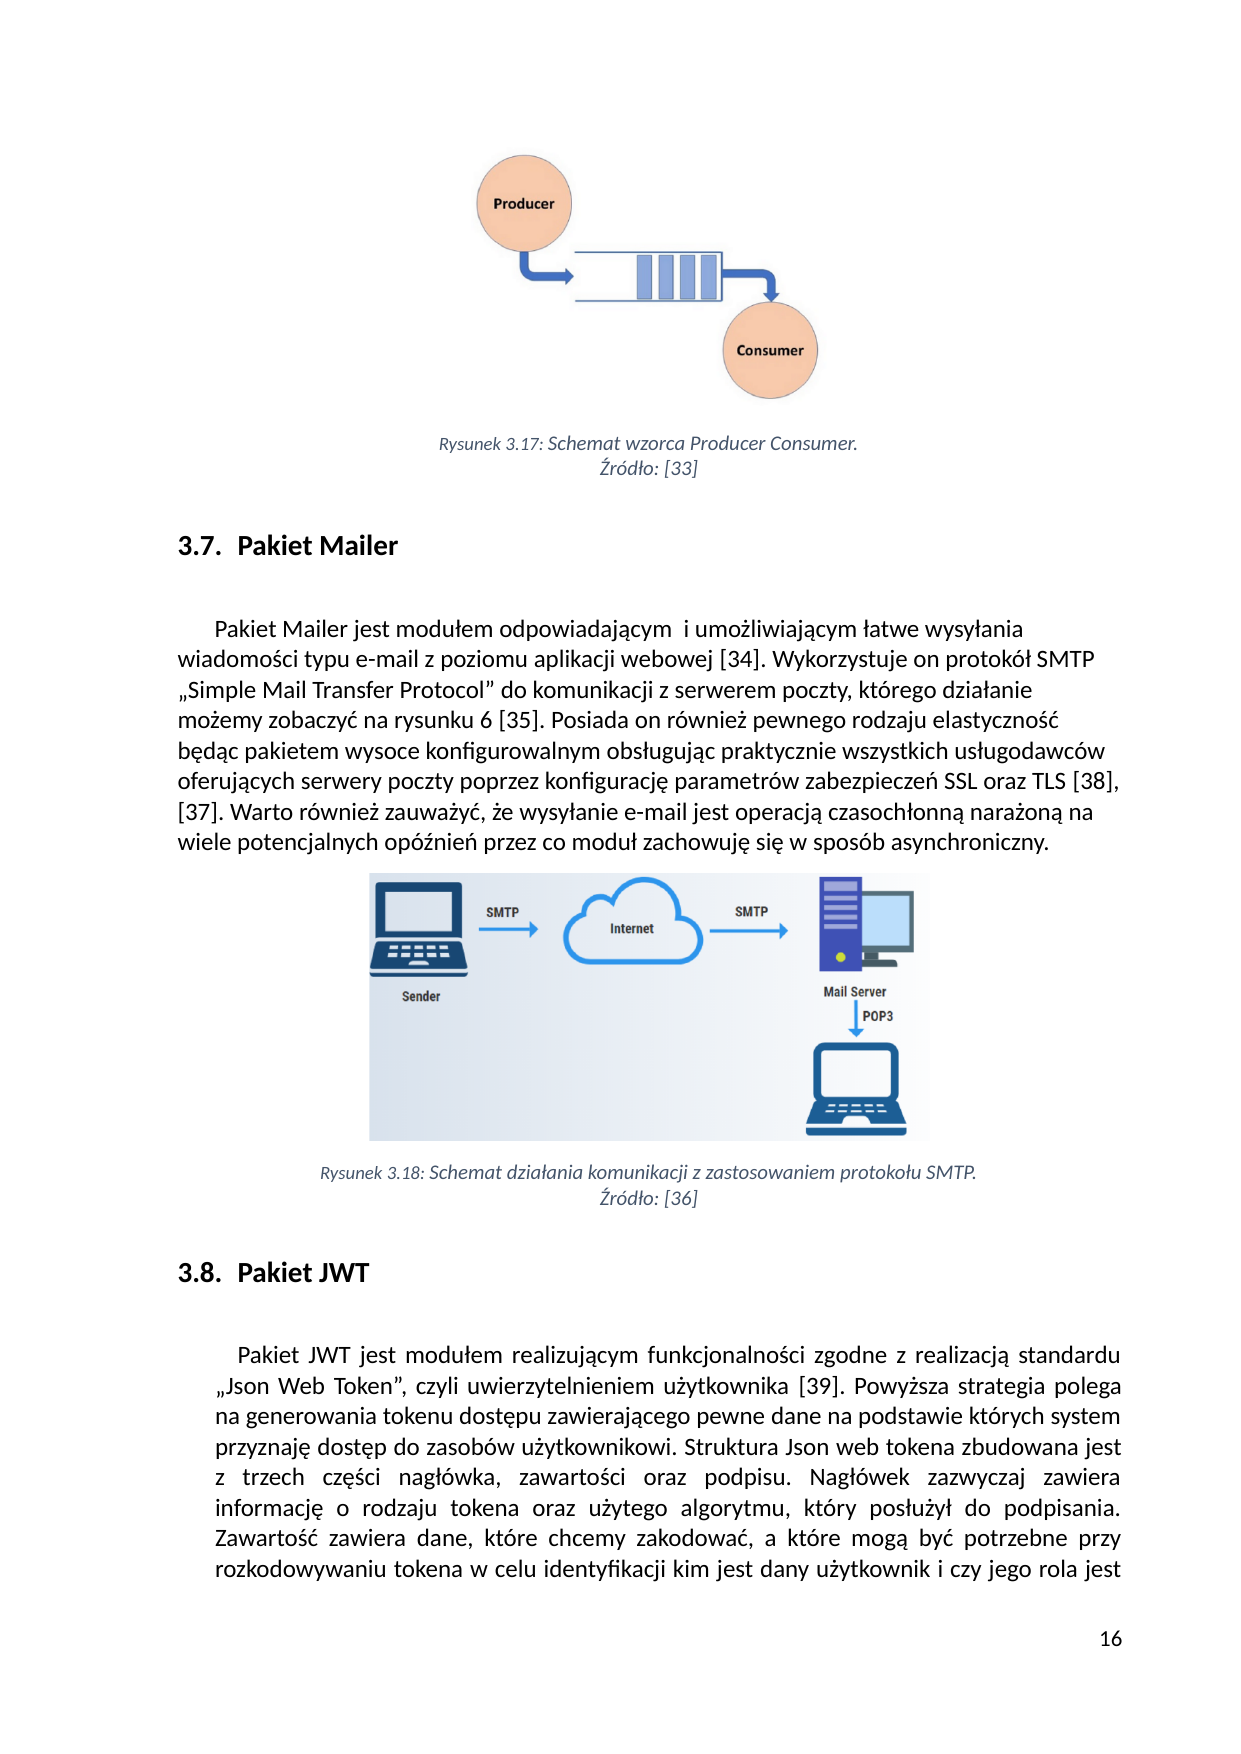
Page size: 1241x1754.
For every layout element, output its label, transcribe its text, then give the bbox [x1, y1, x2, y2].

text Źródło: [33] [177, 455, 1122, 481]
text Źródło: [36] [177, 1185, 1122, 1210]
subtitle Pakiet JWT [177, 1254, 1122, 1289]
text Pakiet Mailer jest modułem odpowiadającym i umożliwiającym łatwe wysyłania wiadomości typu e-mail z poziomu aplikacji webowej [34]. Wykorzystuje on protokół SMTP „Simple Mail Transfer Protocol” do komunikacji z serwerem poczty, którego działanie możemy zobaczyć na rysunku 6 [35]. Posiada on również pewnego rodzaju elastyczność będąc pakietem wysoce konfigurowalnym obsługując praktycznie wszystkich usługodawców oferujących serwery poczty poprzez konfigurację parametrów zabezpieczeń SSL oraz TLS [38], [37]. Warto również zauważyć, że wysyłanie e-mail jest operacją czasochłonną narażoną na wiele potencjalnych opóźnień przez co moduł zachowuję się w sposób asynchroniczny. [177, 613, 1122, 857]
subtitle Pakiet Mailer [177, 527, 1122, 563]
picture [463, 147, 836, 411]
picture [369, 873, 931, 1141]
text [215, 1339, 1122, 1583]
